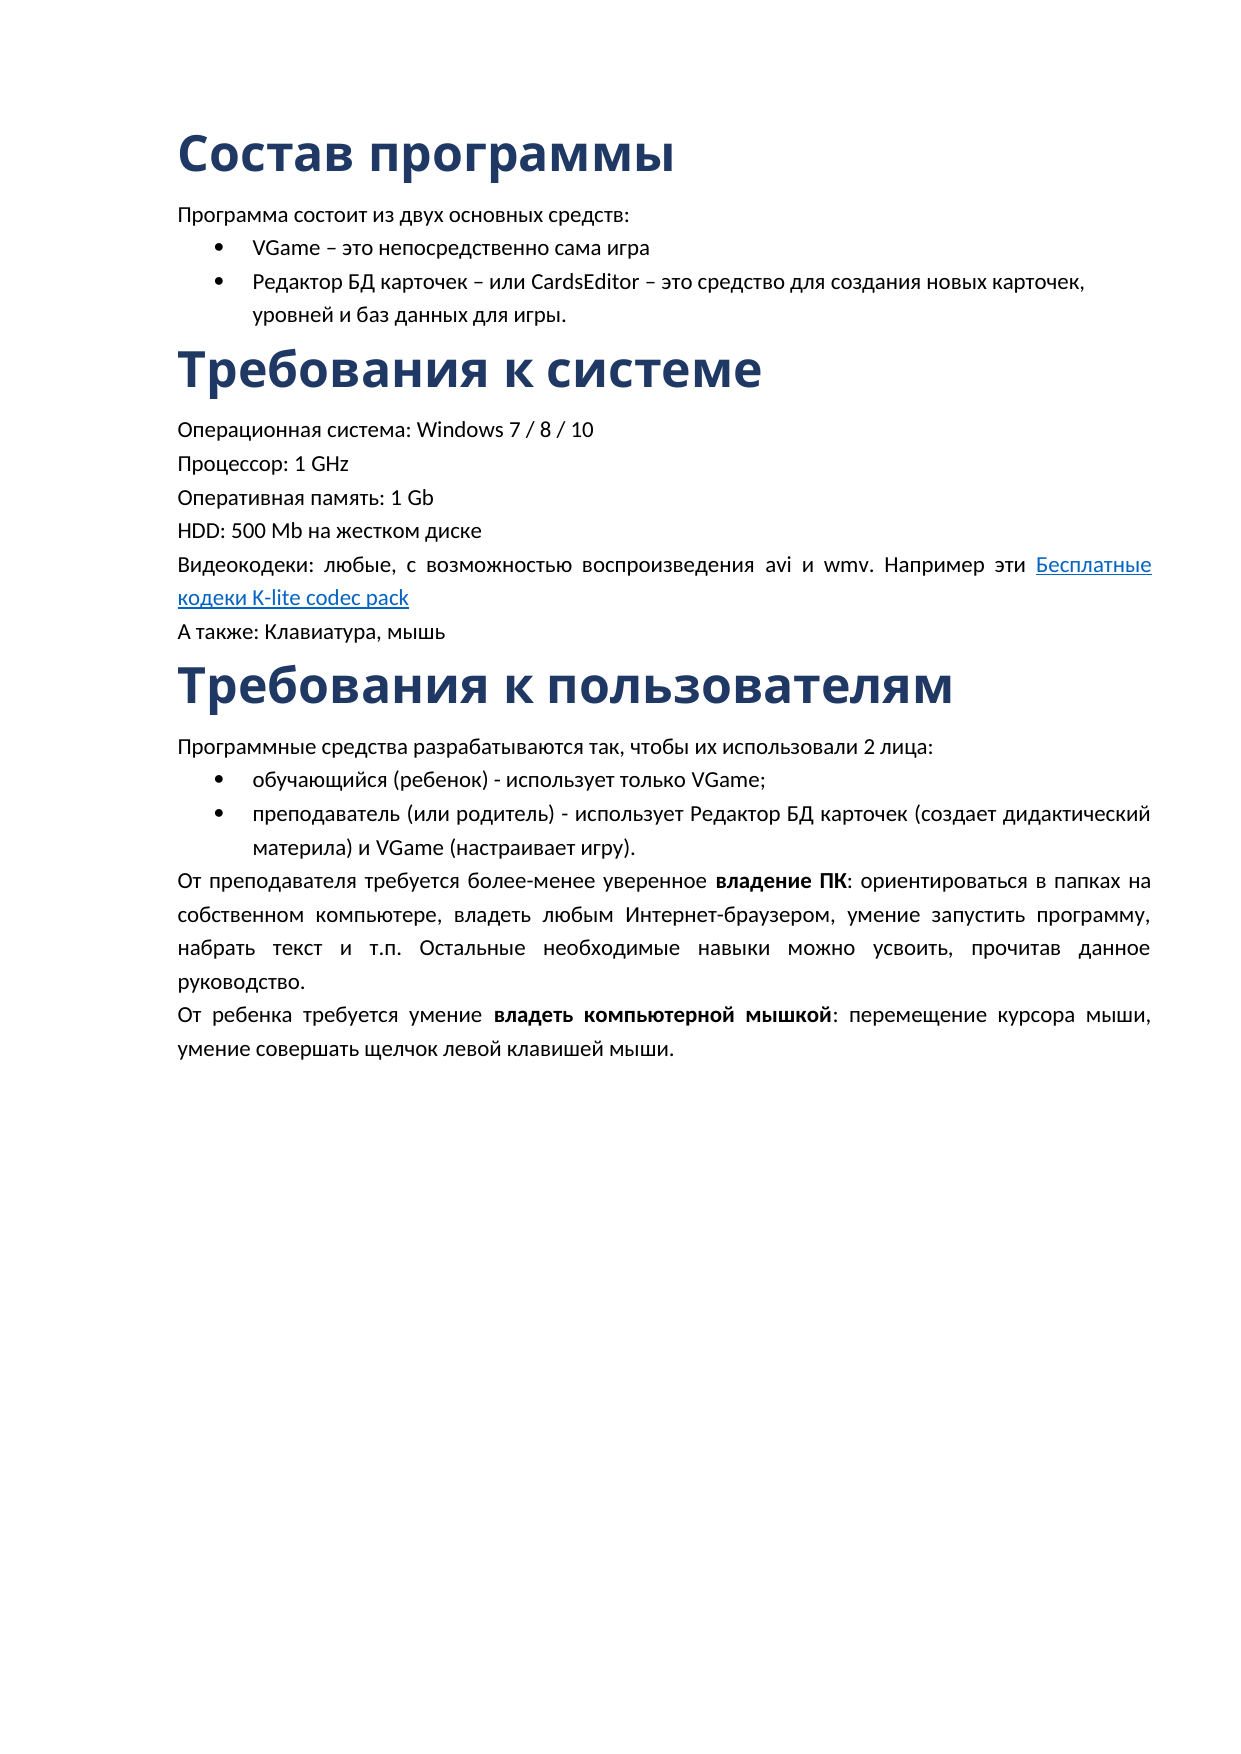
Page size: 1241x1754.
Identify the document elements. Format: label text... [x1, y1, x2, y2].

list обучающийся (ребенок) - использует только VGame; [215, 766, 1152, 794]
text Программа состоит из двух основных средств: [177, 200, 1152, 228]
subtitle Требования к пользователям [177, 650, 1152, 718]
text HDD: 500 Mb на жестком диске [177, 516, 1152, 544]
text От преподавателя требуется более-менее уверенное владение ПК: ориентироваться в папках на собственном компьютере, владеть любым Интернет-браузером, умение запустить программу, набрать текст и т.п. Остальные необходимые навыки можно усвоить, прочитав данное руководство. [177, 866, 1152, 995]
text Видеокодеки: любые, с возможностью воспроизведения avi и wmv. Например эти Бесплатные кодеки K-lite codec pack [177, 550, 1152, 611]
list VGame – это непосредственно сама игра [215, 233, 1152, 261]
subtitle Требования к системе [177, 334, 1152, 402]
text А также: Клавиатура, мышь [177, 617, 1152, 645]
text Программные средства разрабатываются так, чтобы их использовали 2 лица: [177, 732, 1152, 760]
text От ребенка требуется умение владеть компьютерной мышкой: перемещение курсора мыши, умение совершать щелчок левой клавишей мыши. [177, 1000, 1152, 1062]
list преподаватель (или родитель) - использует Редактор БД карточек (создает дидактический материла) и VGame (настраивает игру). [215, 799, 1152, 861]
text Оперативная память: 1 Gb [177, 483, 1152, 511]
text Операционная система: Windows 7 / 8 / 10 [177, 416, 1152, 444]
list Редактор БД карточек – или CardsEditor – это средство для создания новых карточек, уровней и баз данных для игры. [215, 267, 1152, 328]
text Процессор: 1 GHz [177, 449, 1152, 477]
subtitle Состав программы [177, 118, 1152, 186]
